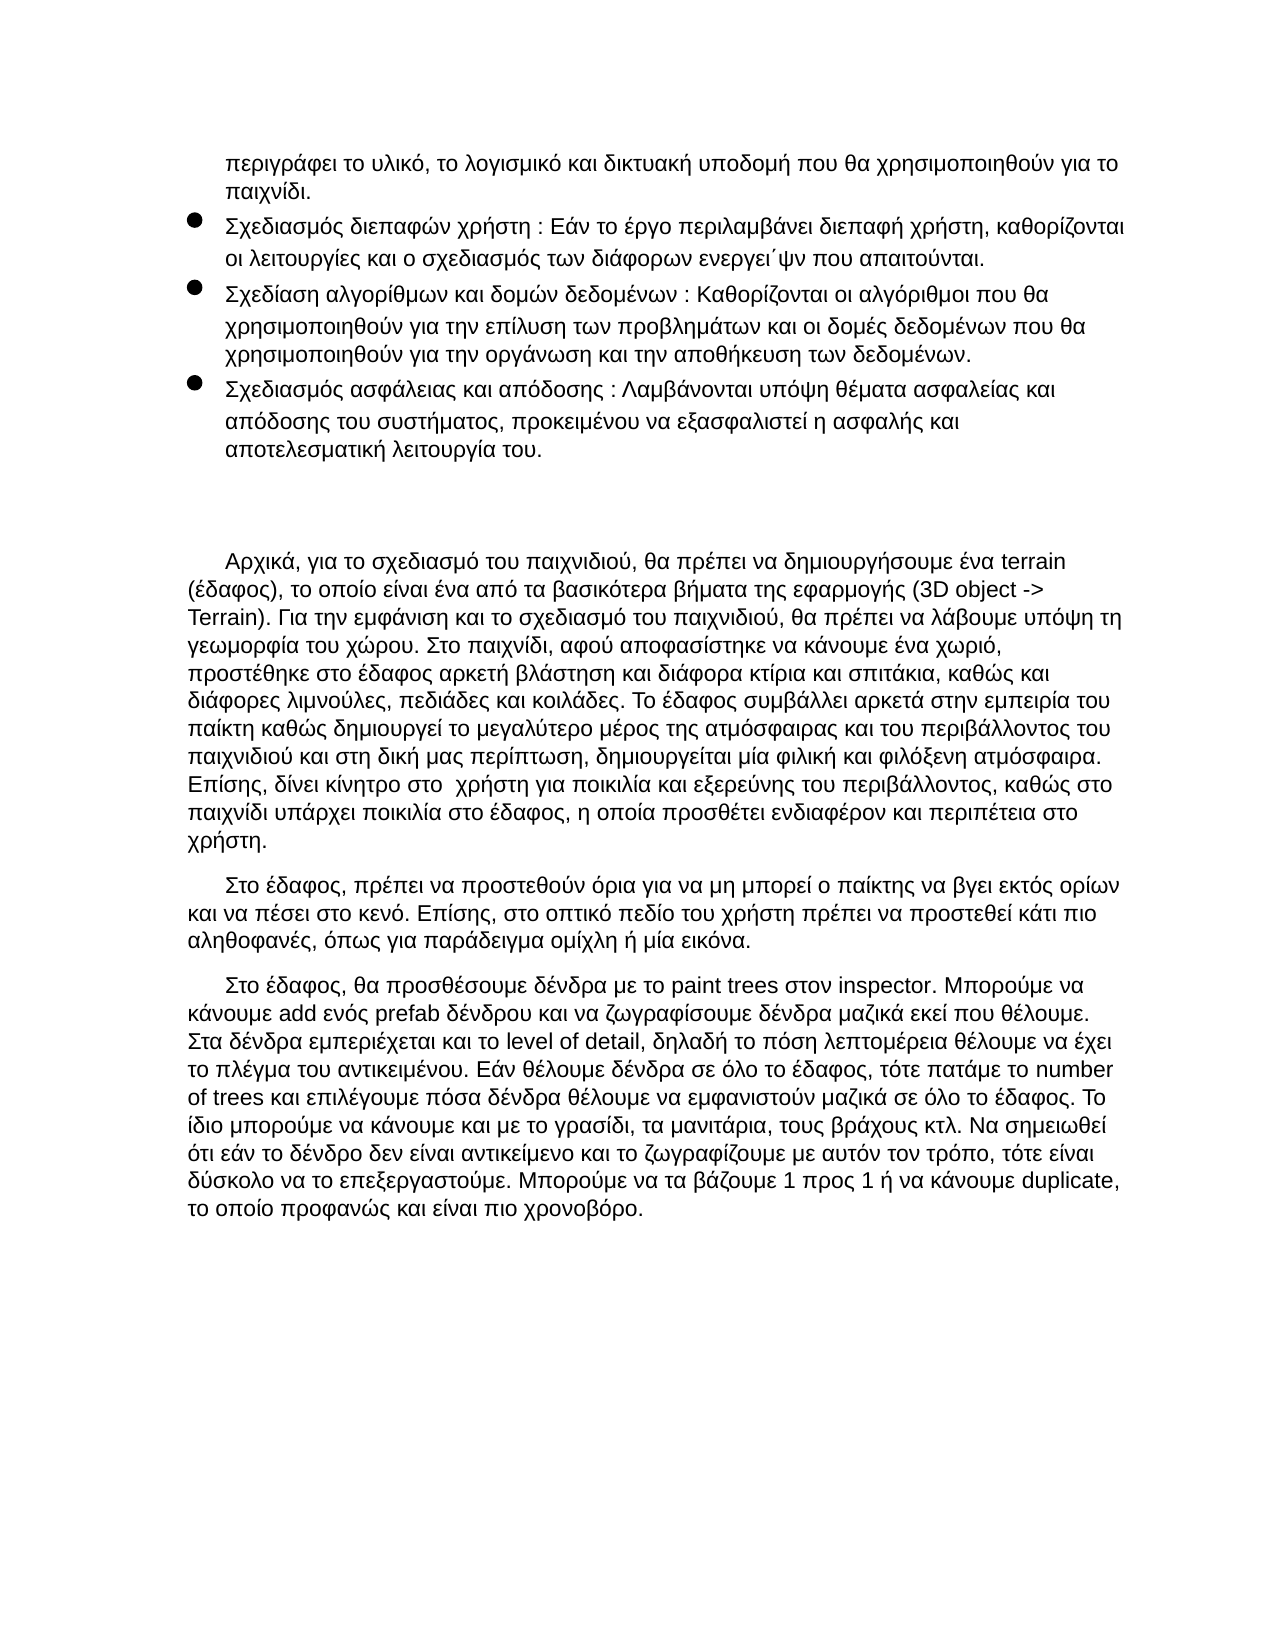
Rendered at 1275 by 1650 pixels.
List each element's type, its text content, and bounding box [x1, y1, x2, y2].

text Αρχικά, για το σχεδιασμό του παιχνιδιού, θα πρέπει να δημιουργήσουμε ένα terrain (έδαφος), το οποίο είναι ένα από τα βασικότερα βήματα της εφαρμογής (3D object -> Terrain). Για την εμφάνιση και το σχεδιασμό του παιχνιδιού, θα πρέπει να λάβουμε υπόψη τη γεωμορφία του χώρου. Στο παιχνίδι, αφού αποφασίστηκε να κάνουμε ένα χωριό, προστέθηκε στο έδαφος αρκετή βλάστηση και διάφορα κτίρια και σπιτάκια, καθώς και διάφορες λιμνούλες, πεδιάδες και κοιλάδες. Το έδαφος συμβάλλει αρκετά στην εμπειρία του παίκτη καθώς δημιουργεί το μεγαλύτερο μέρος της ατμόσφαιρας και του περιβάλλοντος του παιχνιδιού και στη δική μας περίπτωση, δημιουργείται μία φιλική και φιλόξενη ατμόσφαιρα. Επίσης, δίνει κίνητρο στο χρήστη για ποικιλία και εξερεύνης του περιβάλλοντος, καθώς στο παιχνίδι υπάρχει ποικιλία στο έδαφος, η οποία προσθέτει ενδιαφέρον και περιπέτεια στο χρήστη. [187, 548, 1125, 853]
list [187, 150, 1125, 204]
list Σχεδιασμός ασφάλειας και απόδοσης : Λαμβάνονται υπόψη θέματα ασφαλείας και απόδοσης του συστήματος, προκειμένου να εξασφαλιστεί η ασφαλής και αποτελεσματική λειτουργία του. [187, 368, 1125, 462]
list Σχεδίαση αλγορίθμων και δομών δεδομένων : Καθορίζονται οι αλγόριθμοι που θα χρησιμοποιηθούν για την επίλυση των προβλημάτων και οι δομές δεδομένων που θα χρησιμοποιηθούν για την οργάνωση και την αποθήκευση των δεδομένων. [187, 273, 1125, 367]
text Στο έδαφος, θα προσθέσουμε δένδρα με το paint trees στον inspector. Μπορούμε να κάνουμε add ενός prefab δένδρου και να ζωγραφίσουμε δένδρα μαζικά εκεί που θέλουμε. Στα δένδρα εμπεριέχεται και το level of detail, δηλαδή το πόση λεπτομέρεια θέλουμε να έχει το πλέγμα του αντικειμένου. Εάν θέλουμε δένδρα σε όλο το έδαφος, τότε πατάμε το number of trees και επιλέγουμε πόσα δένδρα θέλουμε να εμφανιστούν μαζικά σε όλο το έδαφος. Το ίδιο μπορούμε να κάνουμε και με το γρασίδι, τα μανιτάρια, τους βράχους κτλ. Να σημειωθεί ότι εάν το δένδρο δεν είναι αντικείμενο και το ζωγραφίζουμε με αυτόν τον τρόπο, τότε είναι δύσκολο να το επεξεργαστούμε. Μπορούμε να τα βάζουμε 1 προς 1 ή να κάνουμε duplicate, το οποίο προφανώς και είναι πιο χρονοβόρο. [187, 972, 1125, 1222]
text Στο έδαφος, πρέπει να προστεθούν όρια για να μη μπορεί ο παίκτης να βγει εκτός ορίων και να πέσει στο κενό. Επίσης, στο οπτικό πεδίο του χρήστη πρέπει να προστεθεί κάτι πιο αληθοφανές, όπως για παράδειγμα ομίχλη ή μία εικόνα. [187, 872, 1125, 954]
list Σχεδιασμός διεπαφών χρήστη : Εάν το έργο περιλαμβάνει διεπαφή χρήστη, καθορίζονται οι λειτουργίες και ο σχεδιασμός των διάφορων ενεργει΄ψν που απαιτούνται. [187, 206, 1125, 272]
